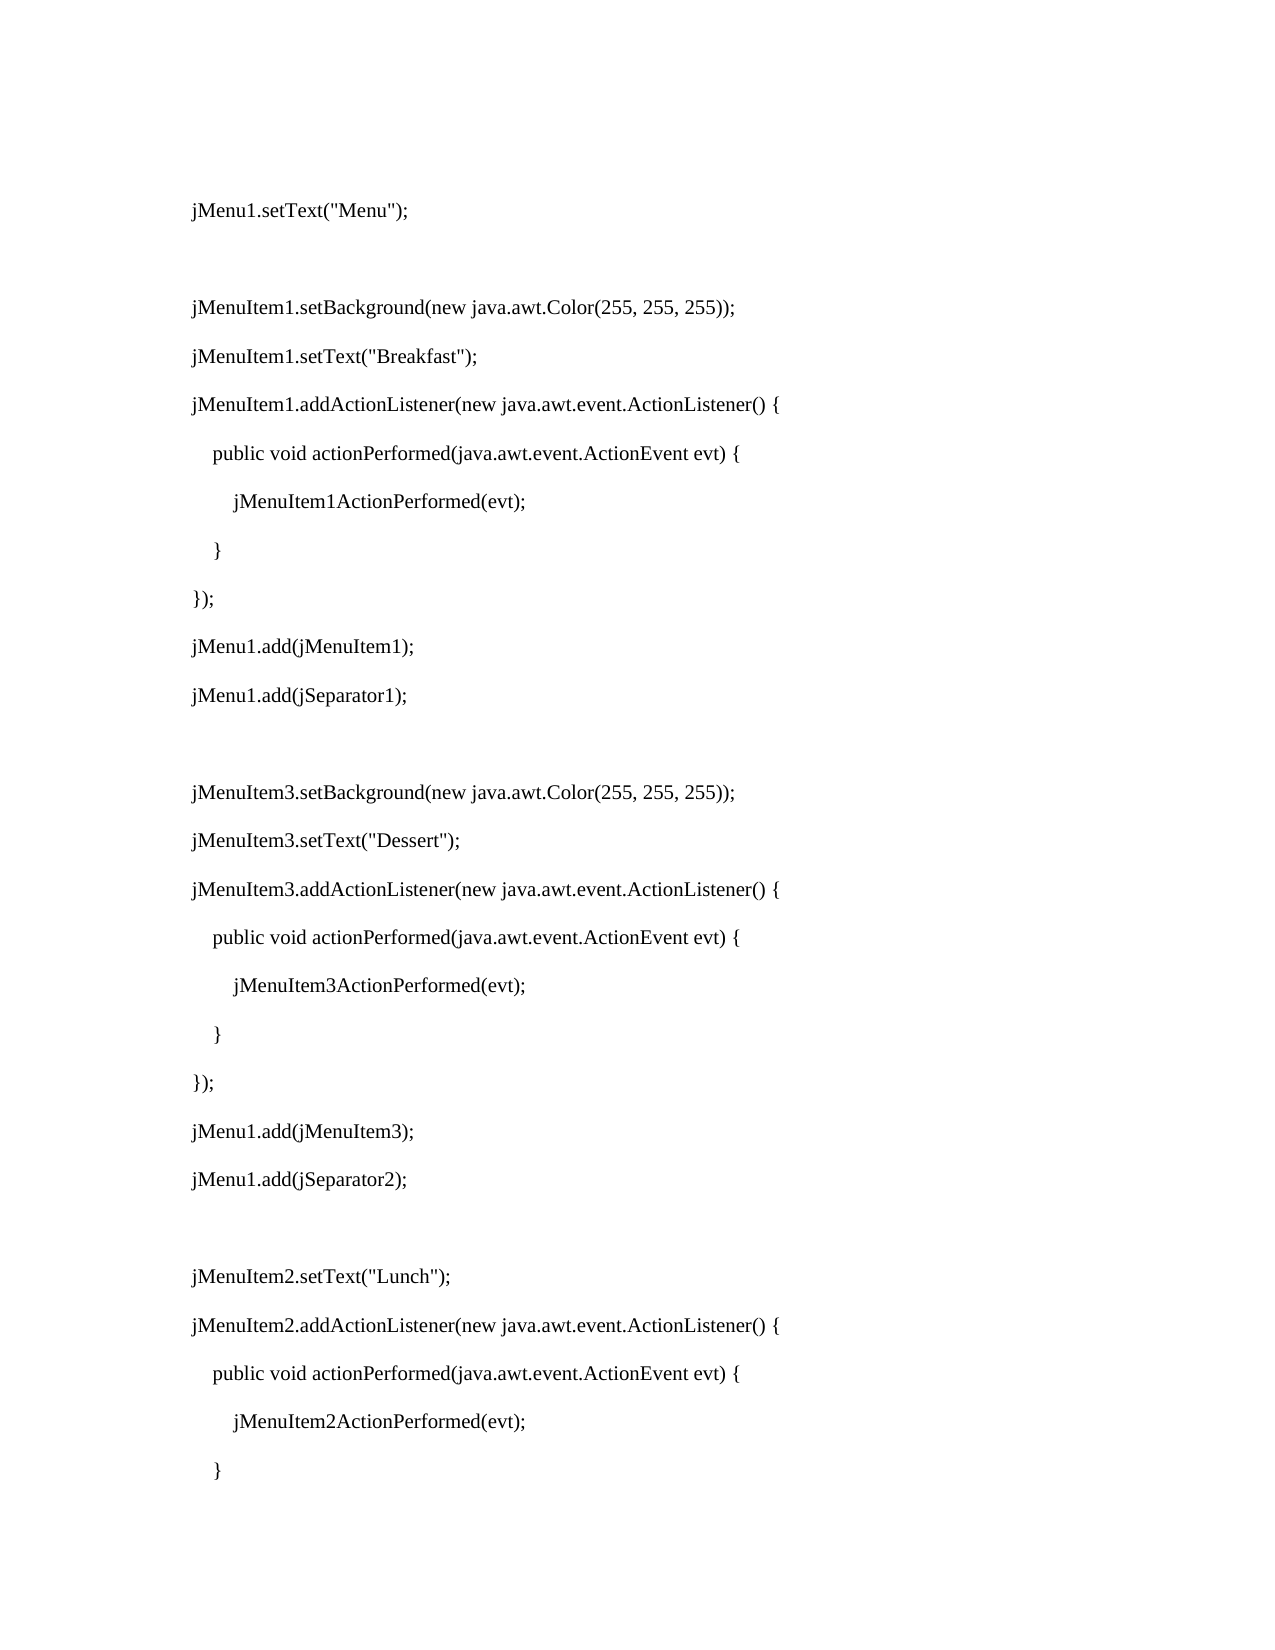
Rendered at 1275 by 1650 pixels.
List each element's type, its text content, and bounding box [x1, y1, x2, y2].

text jMenu1.add(jMenuItem1); [150, 634, 1125, 658]
text public void actionPerformed(java.awt.event.ActionEvent evt) { [150, 441, 1125, 465]
text jMenuItem3.setBackground(new java.awt.Color(255, 255, 255)); [150, 780, 1125, 804]
text } [150, 537, 1125, 562]
text public void actionPerformed(java.awt.event.ActionEvent evt) { [150, 925, 1125, 949]
text jMenuItem3ActionPerformed(evt); [150, 973, 1125, 997]
text jMenu1.setText("Menu"); [150, 198, 1125, 222]
text jMenu1.add(jMenuItem3); [150, 1119, 1125, 1143]
text jMenuItem1.setText("Breakfast"); [150, 344, 1125, 368]
text jMenuItem2ActionPerformed(evt); [150, 1409, 1125, 1433]
text }); [150, 586, 1125, 610]
text } [150, 1458, 1125, 1482]
text jMenuItem1.setBackground(new java.awt.Color(255, 255, 255)); [150, 295, 1125, 319]
text jMenuItem2.addActionListener(new java.awt.event.ActionListener() { [150, 1312, 1125, 1337]
text jMenuItem3.setText("Dessert"); [150, 828, 1125, 852]
text jMenuItem3.addActionListener(new java.awt.event.ActionListener() { [150, 877, 1125, 901]
text jMenu1.add(jSeparator2); [150, 1167, 1125, 1191]
text jMenuItem2.setText("Lunch"); [150, 1264, 1125, 1288]
text jMenu1.add(jSeparator1); [150, 683, 1125, 707]
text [150, 1361, 1125, 1385]
text } [150, 1022, 1125, 1046]
text jMenuItem1.addActionListener(new java.awt.event.ActionListener() { [150, 392, 1125, 416]
text }); [150, 1070, 1125, 1094]
text jMenuItem1ActionPerformed(evt); [150, 489, 1125, 513]
